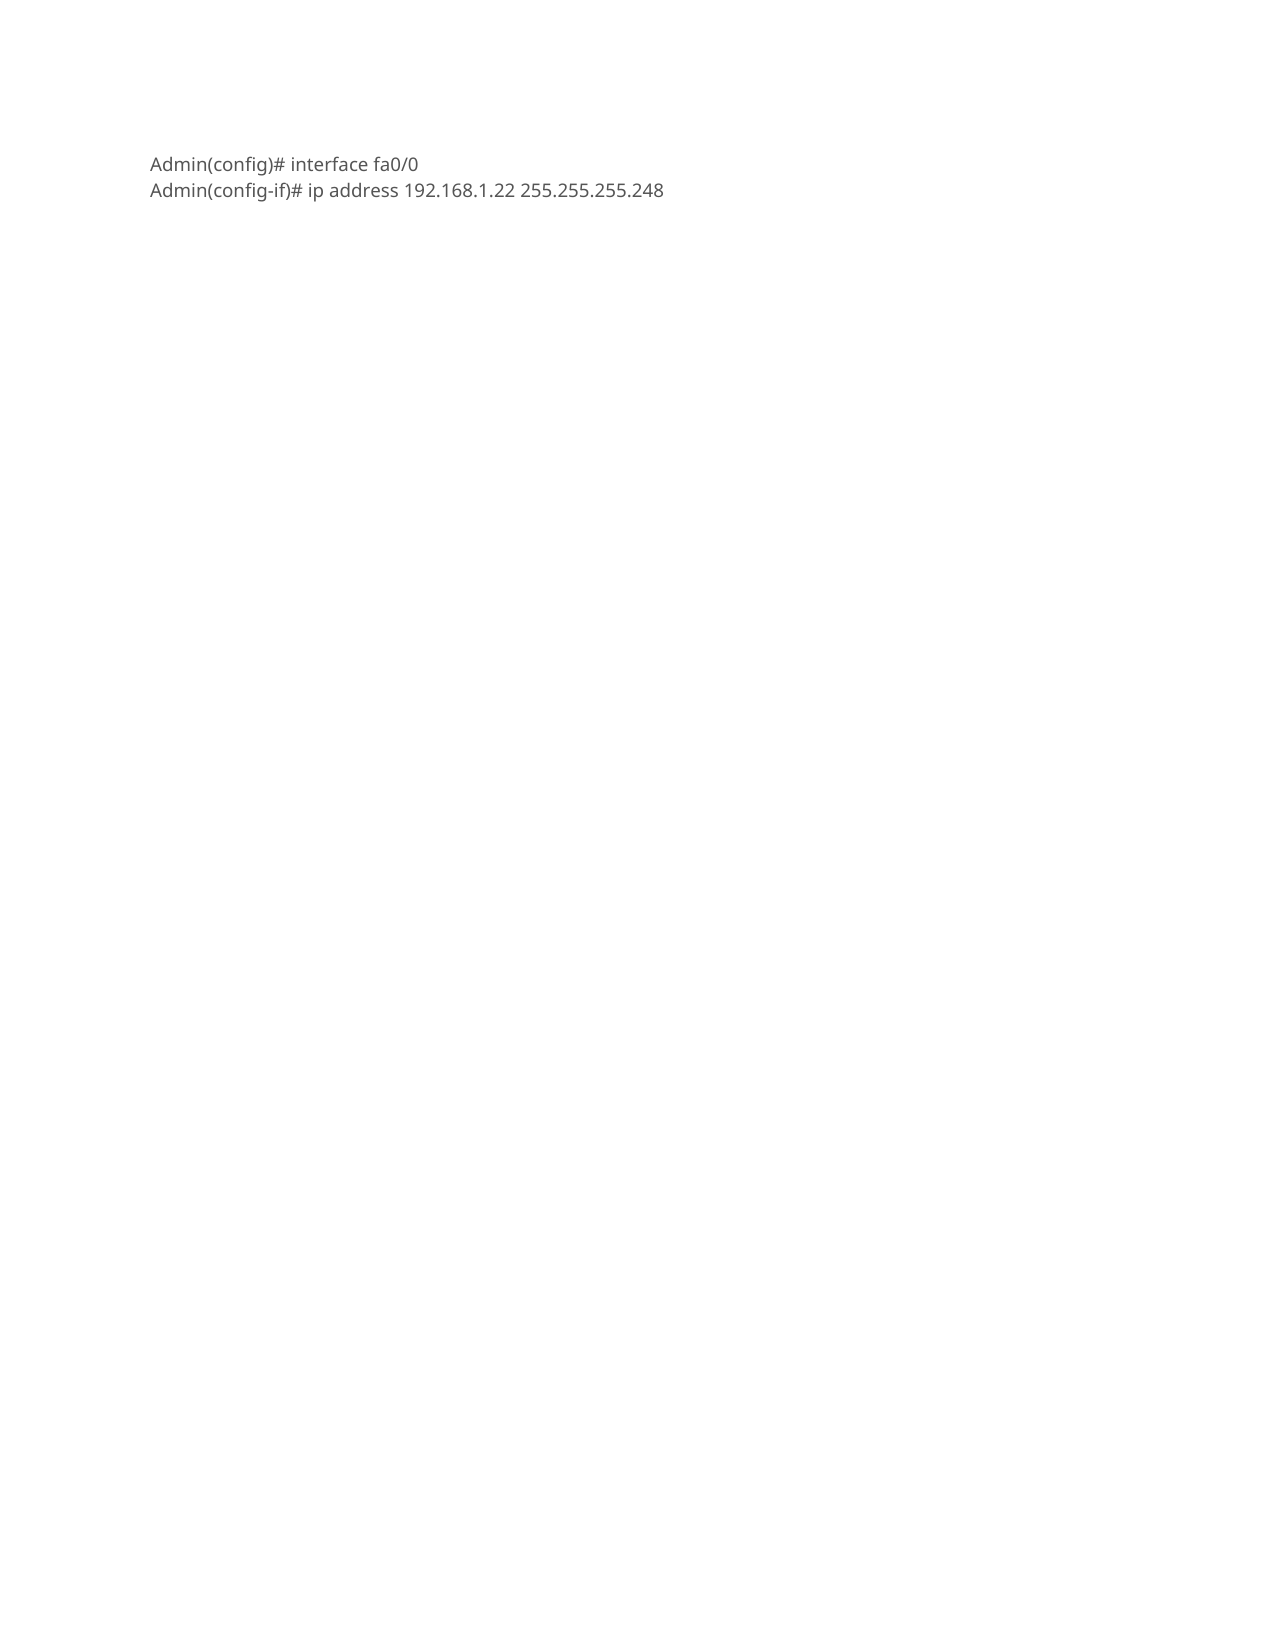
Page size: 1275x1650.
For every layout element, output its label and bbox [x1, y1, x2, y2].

text [150, 150, 1125, 203]
